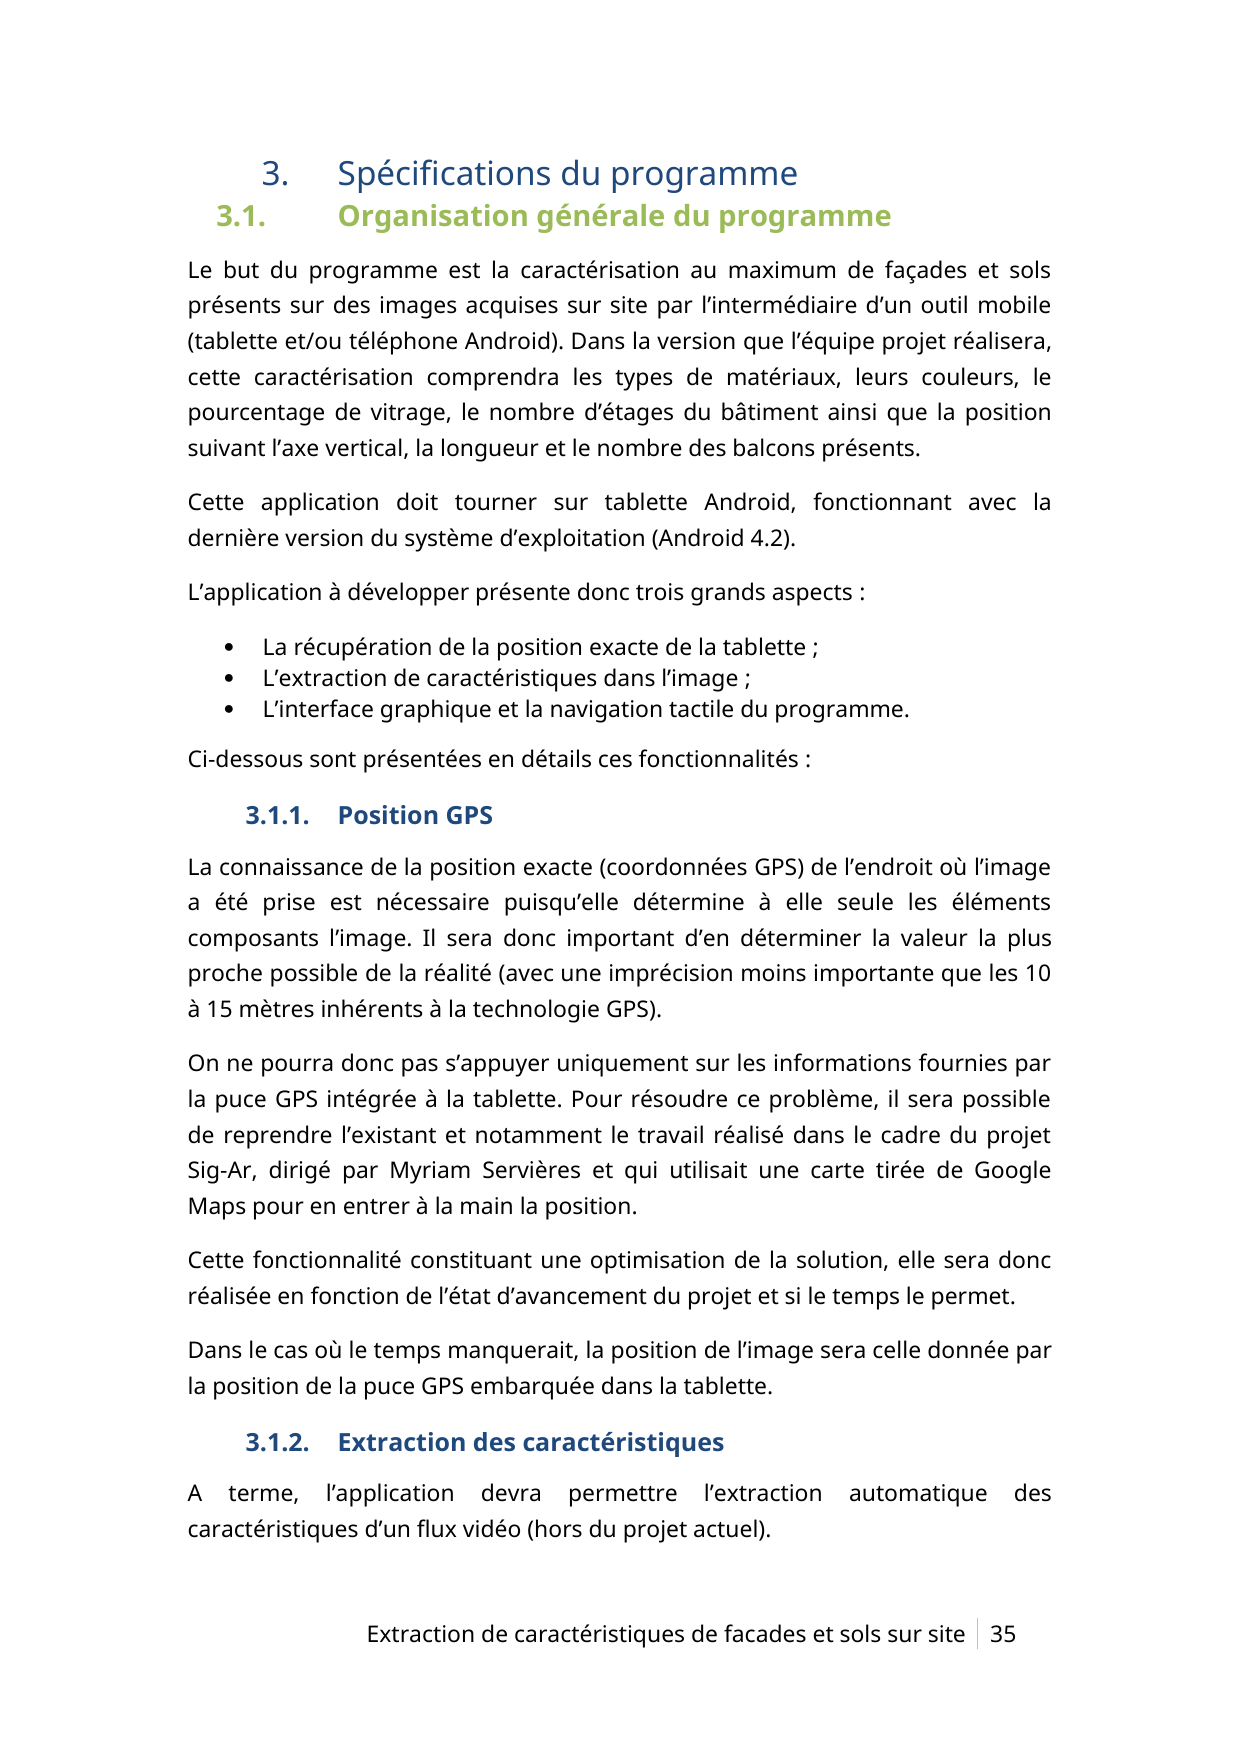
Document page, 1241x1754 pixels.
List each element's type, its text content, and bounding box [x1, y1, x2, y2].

text A terme, l’application devra permettre l’extraction automatique des caractéristiques d’un flux vidéo (hors du projet actuel). [187, 1477, 1053, 1544]
list La récupération de la position exacte de la tablette ; [225, 631, 1053, 662]
list L’extraction de caractéristiques dans l’image ; [225, 662, 1053, 693]
text Cette fonctionnalité constituant une optimisation de la solution, elle sera donc réalisée en fonction de l’état d’avancement du projet et si le temps le permet. [187, 1244, 1053, 1311]
text Le but du programme est la caractérisation au maximum de façades et sols présents sur des images acquises sur site par l’intermédiaire d’un outil mobile (tablette et/ou téléphone Android). Dans la version que l’équipe projet réalisera, cette caractérisation comprendra les types de matériaux, leurs couleurs, le pourcentage de vitrage, le nombre d’étages du bâtiment ainsi que la position suivant l’axe vertical, la longueur et le nombre des balcons présents. [187, 254, 1053, 463]
text Dans le cas où le temps manquerait, la position de l’image sera celle donnée par la position de la puce GPS embarquée dans la tablette. [187, 1334, 1053, 1401]
text Ci-dessous sont présentées en détails ces fonctionnalités : [187, 743, 1053, 774]
list Spécifications du programme [261, 150, 1053, 195]
list Position GPS [187, 798, 1053, 832]
text On ne pourra donc pas s’appuyer uniquement sur les informations fournies par la puce GPS intégrée à la tablette. Pour résoudre ce problème, il sera possible de reprendre l’existant et notamment le travail réalisé dans le cadre du projet Sig-Ar, dirigé par Myriam Servières et qui utilisait une carte tirée de Google Maps pour en entrer à la main la position. [187, 1047, 1053, 1221]
list L’interface graphique et la navigation tactile du programme. [225, 693, 1053, 724]
list Extraction des caractéristiques [187, 1424, 1053, 1458]
text La connaissance de la position exacte (coordonnées GPS) de l’endroit où l’image a été prise est nécessaire puisqu’elle détermine à elle seule les éléments composants l’image. Il sera donc important d’en déterminer la valeur la plus proche possible de la réalité (avec une imprécision moins importante que les 10 à 15 mètres inhérents à la technologie GPS). [187, 850, 1053, 1024]
text L’application à développer présente donc trois grands aspects : [187, 576, 1053, 608]
text Cette application doit tourner sur tablette Android, fonctionnant avec la dernière version du système d’exploitation (Android 4.2). [187, 486, 1053, 553]
list Organisation générale du programme [187, 195, 1053, 235]
